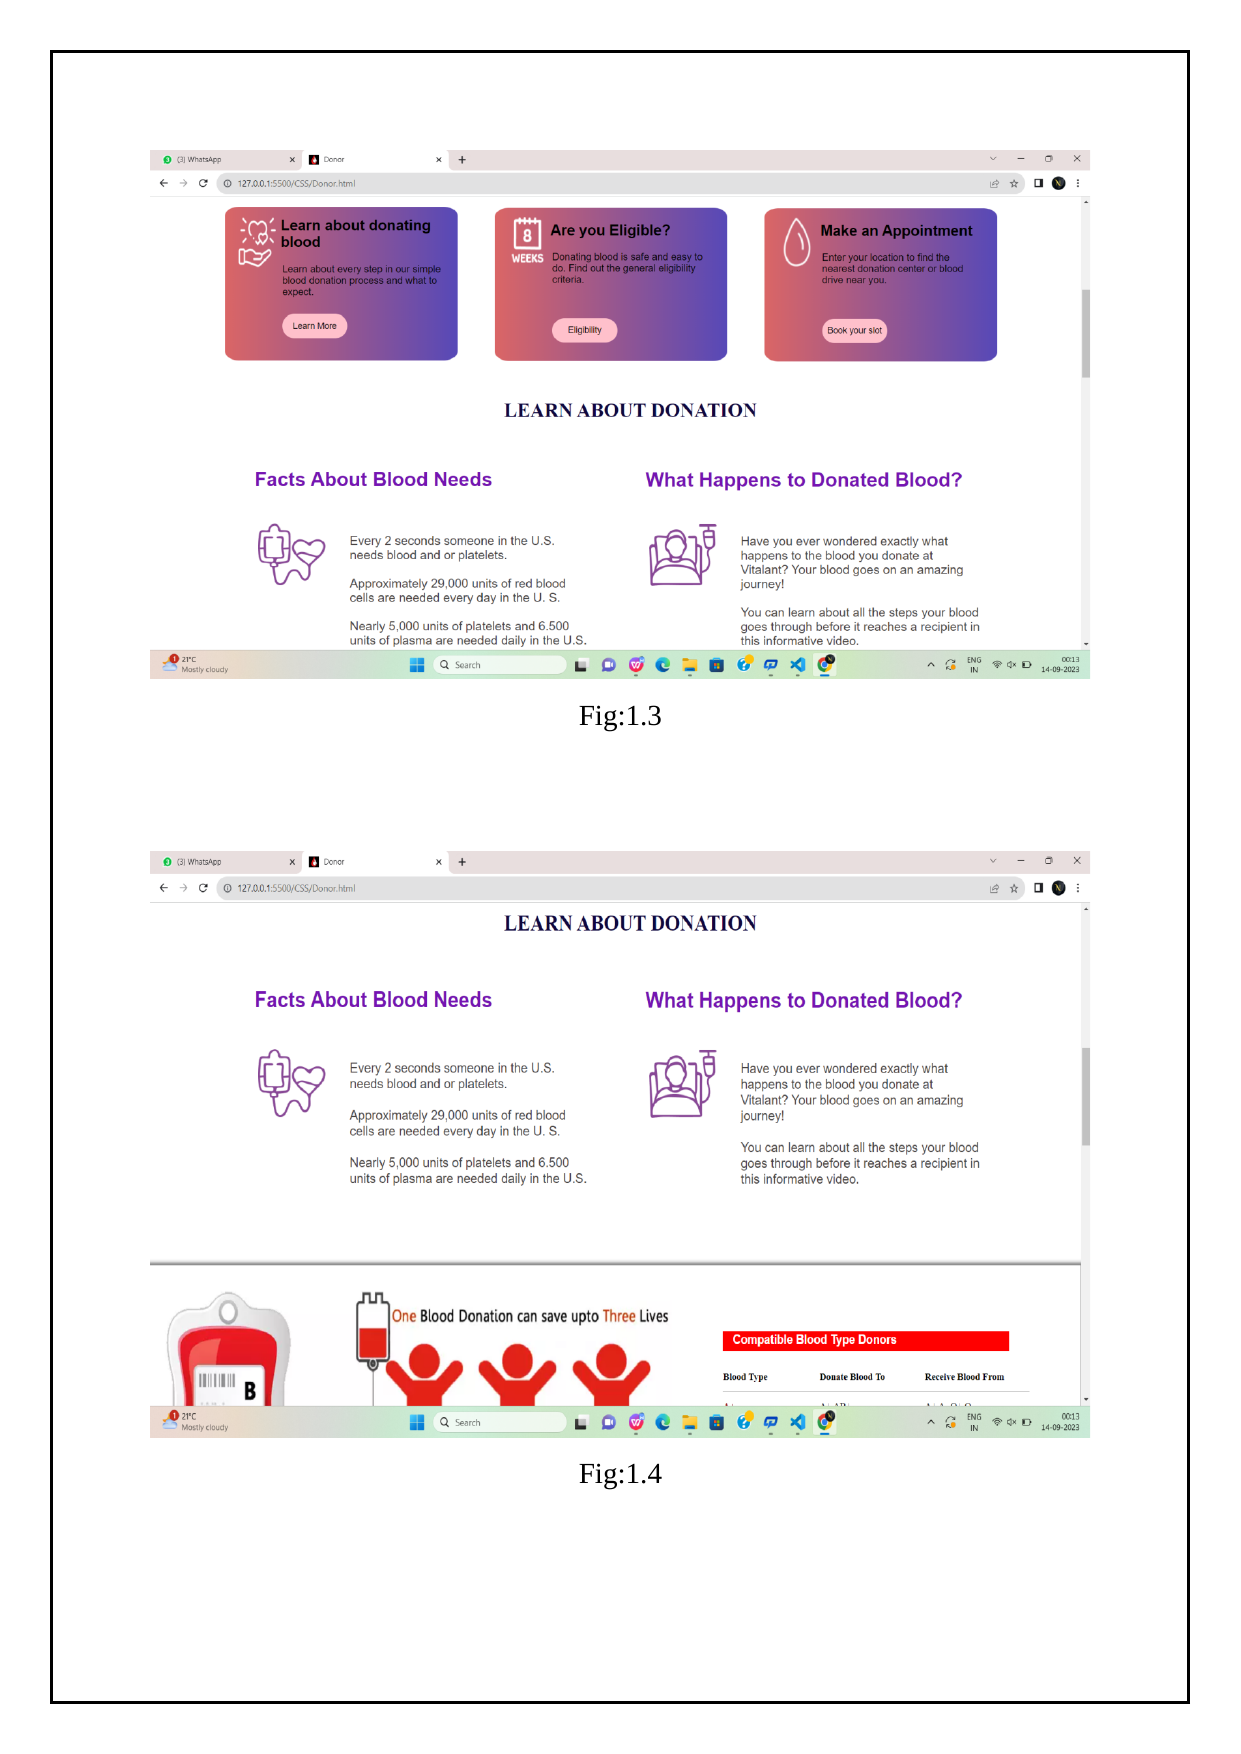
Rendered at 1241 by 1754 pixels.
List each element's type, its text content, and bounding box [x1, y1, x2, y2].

picture [150, 851, 1091, 1438]
picture [150, 150, 1091, 679]
text Fig:1.3 [150, 698, 1090, 731]
text Fig:1.4 [150, 1456, 1090, 1490]
